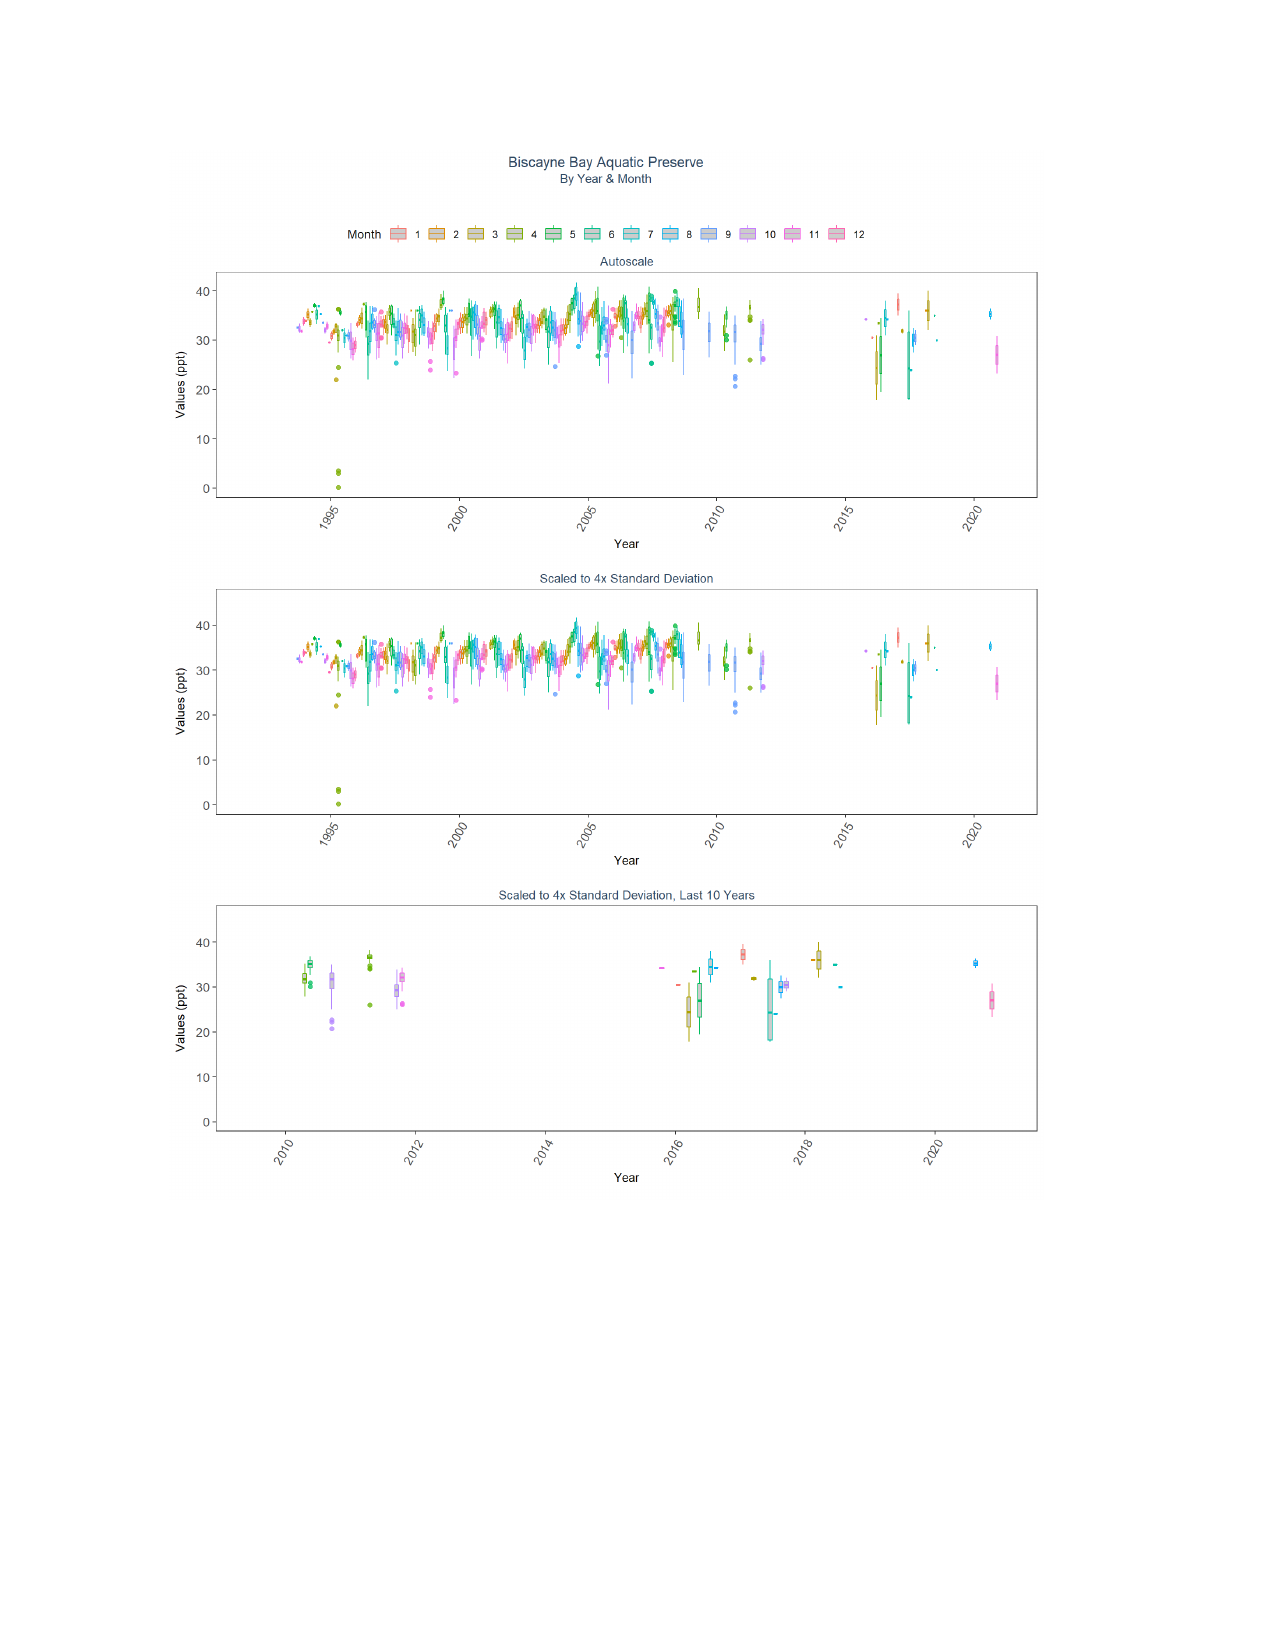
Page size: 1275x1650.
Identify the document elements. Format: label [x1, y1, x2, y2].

picture [168, 150, 1044, 1200]
